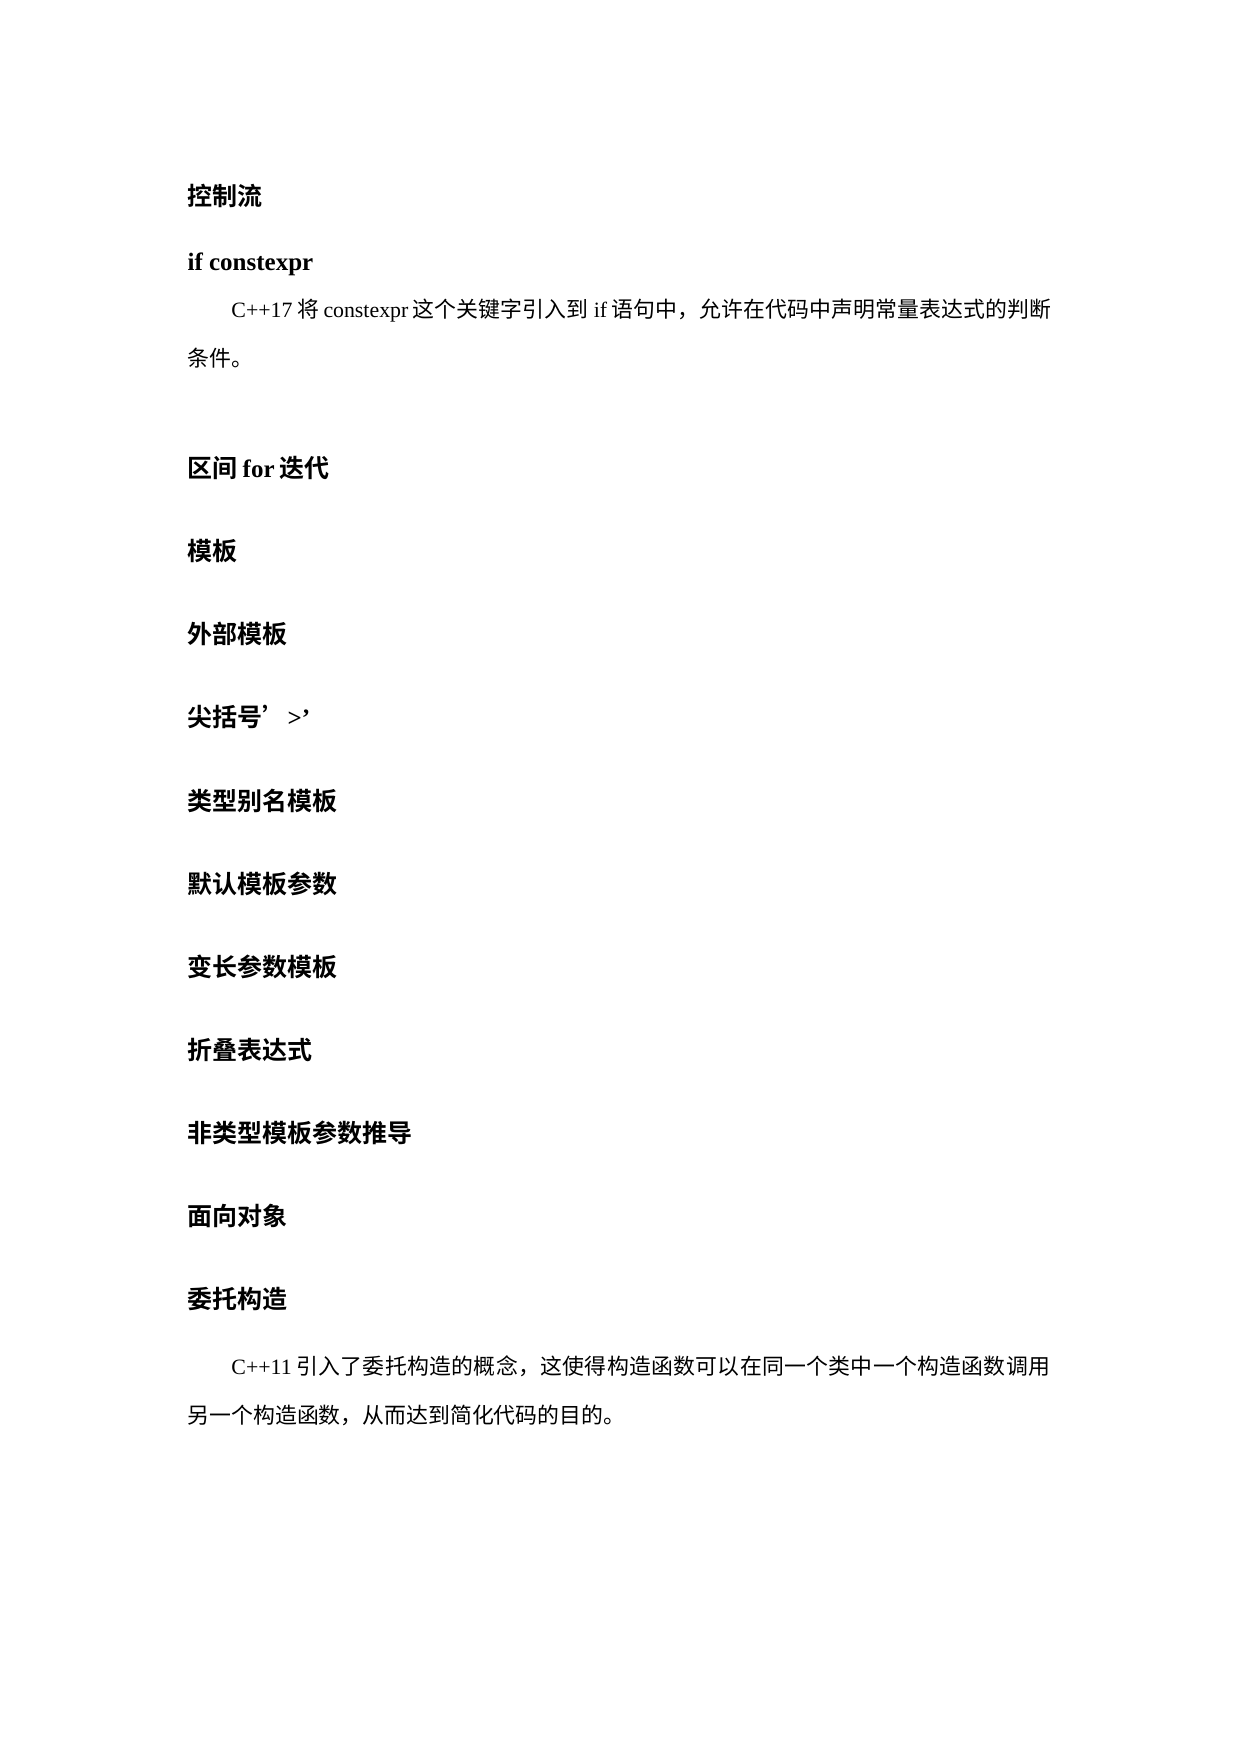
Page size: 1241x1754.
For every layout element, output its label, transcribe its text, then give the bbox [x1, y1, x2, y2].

subtitle 非类型模板参数推导 [187, 1099, 1053, 1164]
subtitle 面向对象 [187, 1182, 1053, 1247]
subtitle 变长参数模板 [187, 933, 1053, 998]
text C++11引入了委托构造的概念，这使得构造函数可以在同一个类中一个构造函数调用另一个构造函数，从而达到简化代码的目的。 [187, 1348, 1053, 1430]
subtitle 折叠表达式 [187, 1016, 1053, 1081]
subtitle 委托构造 [187, 1265, 1053, 1330]
subtitle 尖括号’>’ [187, 683, 1053, 748]
text C++17将constexpr这个关键字引入到if语句中，允许在代码中声明常量表达式的判断条件。 [187, 292, 1053, 373]
subtitle if constexpr [187, 245, 1053, 278]
subtitle 默认模板参数 [187, 850, 1053, 915]
subtitle 类型别名模板 [187, 767, 1053, 832]
subtitle 区间for迭代 [187, 434, 1053, 499]
subtitle 外部模板 [187, 600, 1053, 665]
subtitle 控制流 [187, 162, 1053, 227]
subtitle 模板 [187, 517, 1053, 582]
